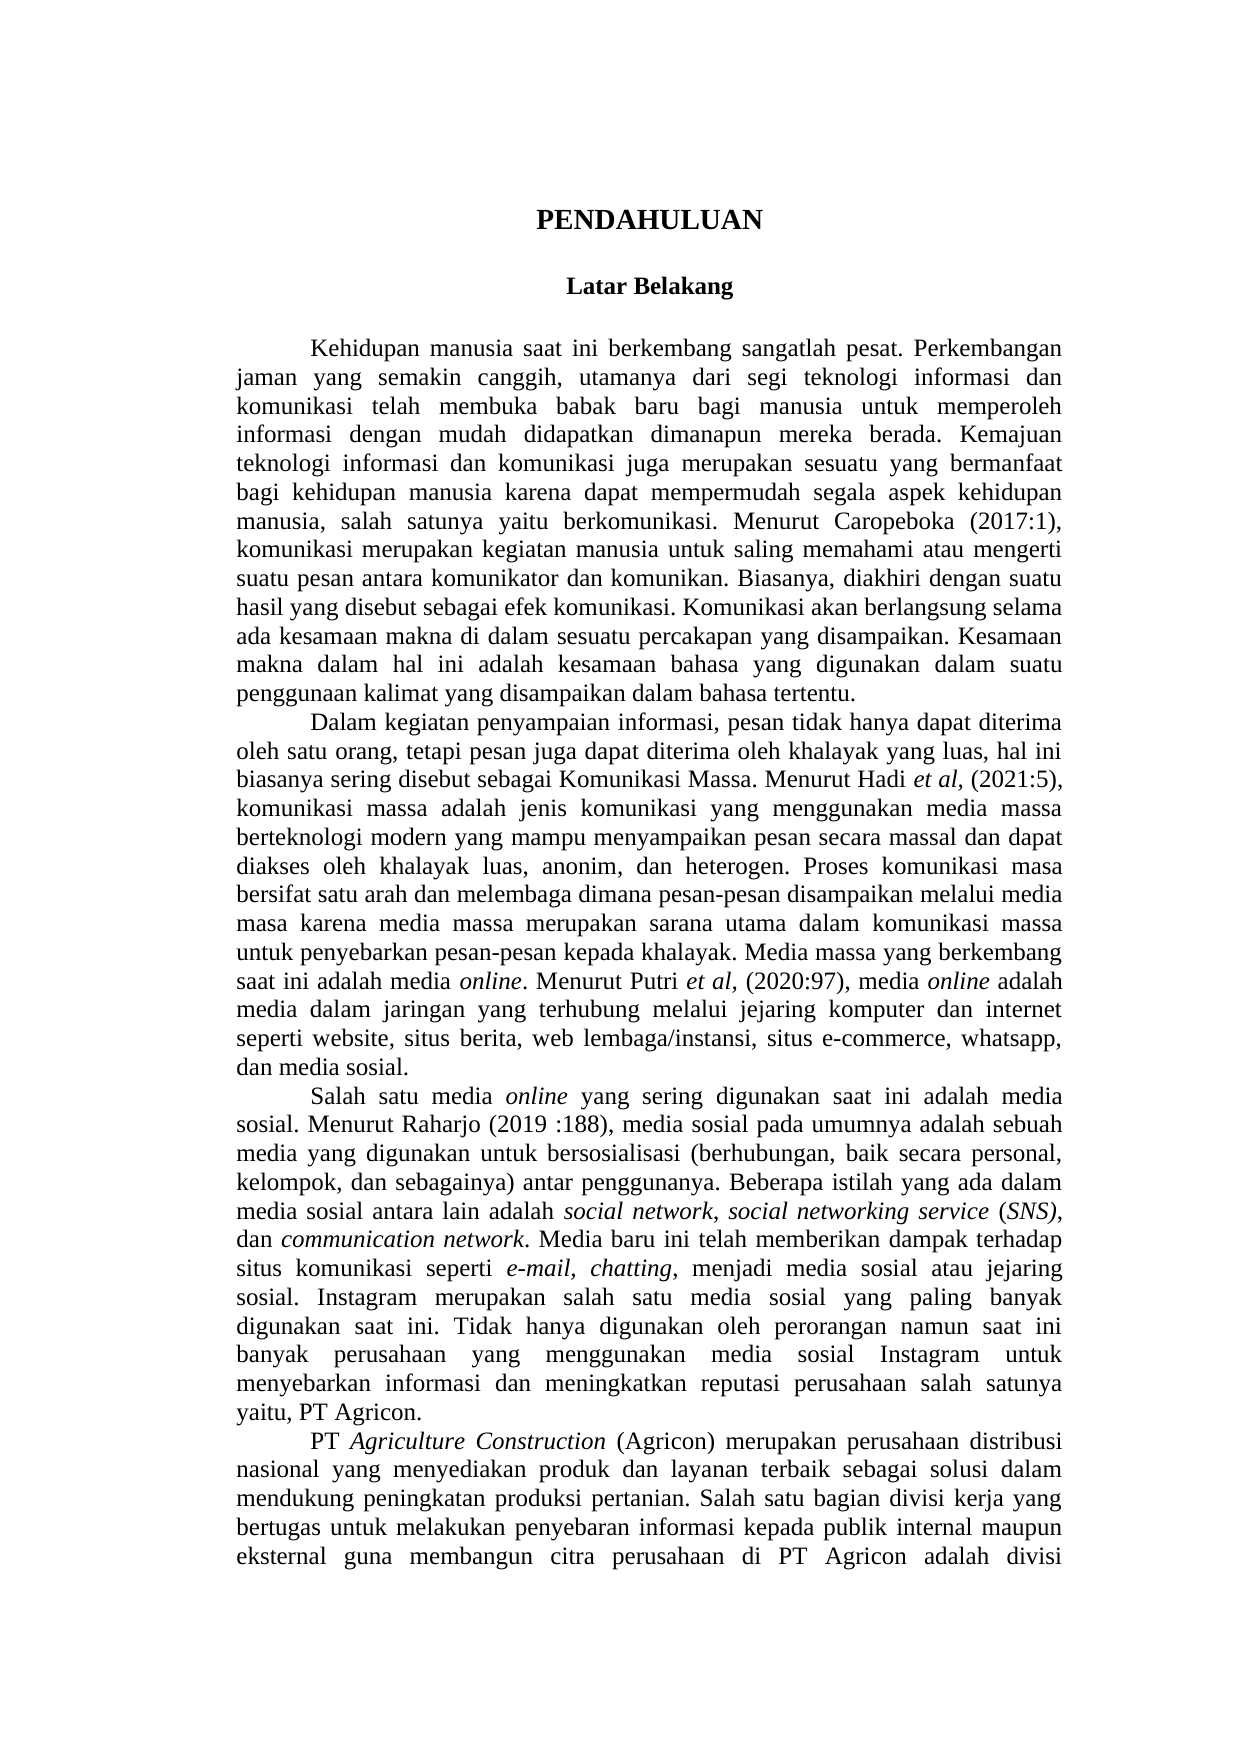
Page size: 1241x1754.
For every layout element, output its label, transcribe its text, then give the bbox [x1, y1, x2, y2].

text Kehidupan manusia saat ini berkembang sangatlah pesat. Perkembangan jaman yang semakin canggih, utamanya dari segi teknologi informasi dan komunikasi telah membuka babak baru bagi manusia untuk memperoleh informasi dengan mudah didapatkan dimanapun mereka berada. Kemajuan teknologi informasi dan komunikasi juga merupakan sesuatu yang bermanfaat bagi kehidupan manusia karena dapat mempermudah segala aspek kehidupan manusia, salah satunya yaitu berkomunikasi. Menurut Caropeboka (2017:1), komunikasi merupakan kegiatan manusia untuk saling memahami atau mengerti suatu pesan antara komunikator dan komunikan. Biasanya, diakhiri dengan suatu hasil yang disebut sebagai efek komunikasi. Komunikasi akan berlangsung selama ada kesamaan makna di dalam sesuatu percakapan yang disampaikan. Kesamaan makna dalam hal ini adalah kesamaan bahasa yang digunakan dalam suatu penggunaan kalimat yang disampaikan dalam bahasa tertentu. [236, 333, 1063, 707]
subtitle PENDAHULUAN [236, 202, 1063, 236]
subtitle Latar Belakang [236, 271, 1063, 331]
text Salah satu media online yang sering digunakan saat ini adalah media sosial. Menurut Raharjo (2019 :188), media sosial pada umumnya adalah sebuah media yang digunakan untuk bersosialisasi (berhubungan, baik secara personal, kelompok, dan sebagainya) antar penggunanya. Beberapa istilah yang ada dalam media sosial antara lain adalah social network, social networking service (SNS), dan communication network. Media baru ini telah memberikan dampak terhadap situs komunikasi seperti e-mail, chatting, menjadi media sosial atau jejaring sosial. Instagram merupakan salah satu media sosial yang paling banyak digunakan saat ini. Tidak hanya digunakan oleh perorangan namun saat ini banyak perusahaan yang menggunakan media sosial Instagram untuk menyebarkan informasi dan meningkatkan reputasi perusahaan salah satunya yaitu, PT Agricon. [236, 1081, 1063, 1426]
text Dalam kegiatan penyampaian informasi, pesan tidak hanya dapat diterima oleh satu orang, tetapi pesan juga dapat diterima oleh khalayak yang luas, hal ini biasanya sering disebut sebagai Komunikasi Massa. Menurut Hadi et al, (2021:5), komunikasi massa adalah jenis komunikasi yang menggunakan media massa berteknologi modern yang mampu menyampaikan pesan secara massal dan dapat diakses oleh khalayak luas, anonim, dan heterogen. Proses komunikasi masa bersifat satu arah dan melembaga dimana pesan-pesan disampaikan melalui media masa karena media massa merupakan sarana utama dalam komunikasi massa untuk penyebarkan pesan-pesan kepada khalayak. Media massa yang berkembang saat ini adalah media online. Menurut Putri et al, (2020:97), media online adalah media dalam jaringan yang terhubung melalui jejaring komputer dan internet seperti website, situs berita, web lembaga/instansi, situs e-commerce, whatsapp, dan media sosial. [236, 707, 1063, 1081]
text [236, 1426, 1063, 1569]
